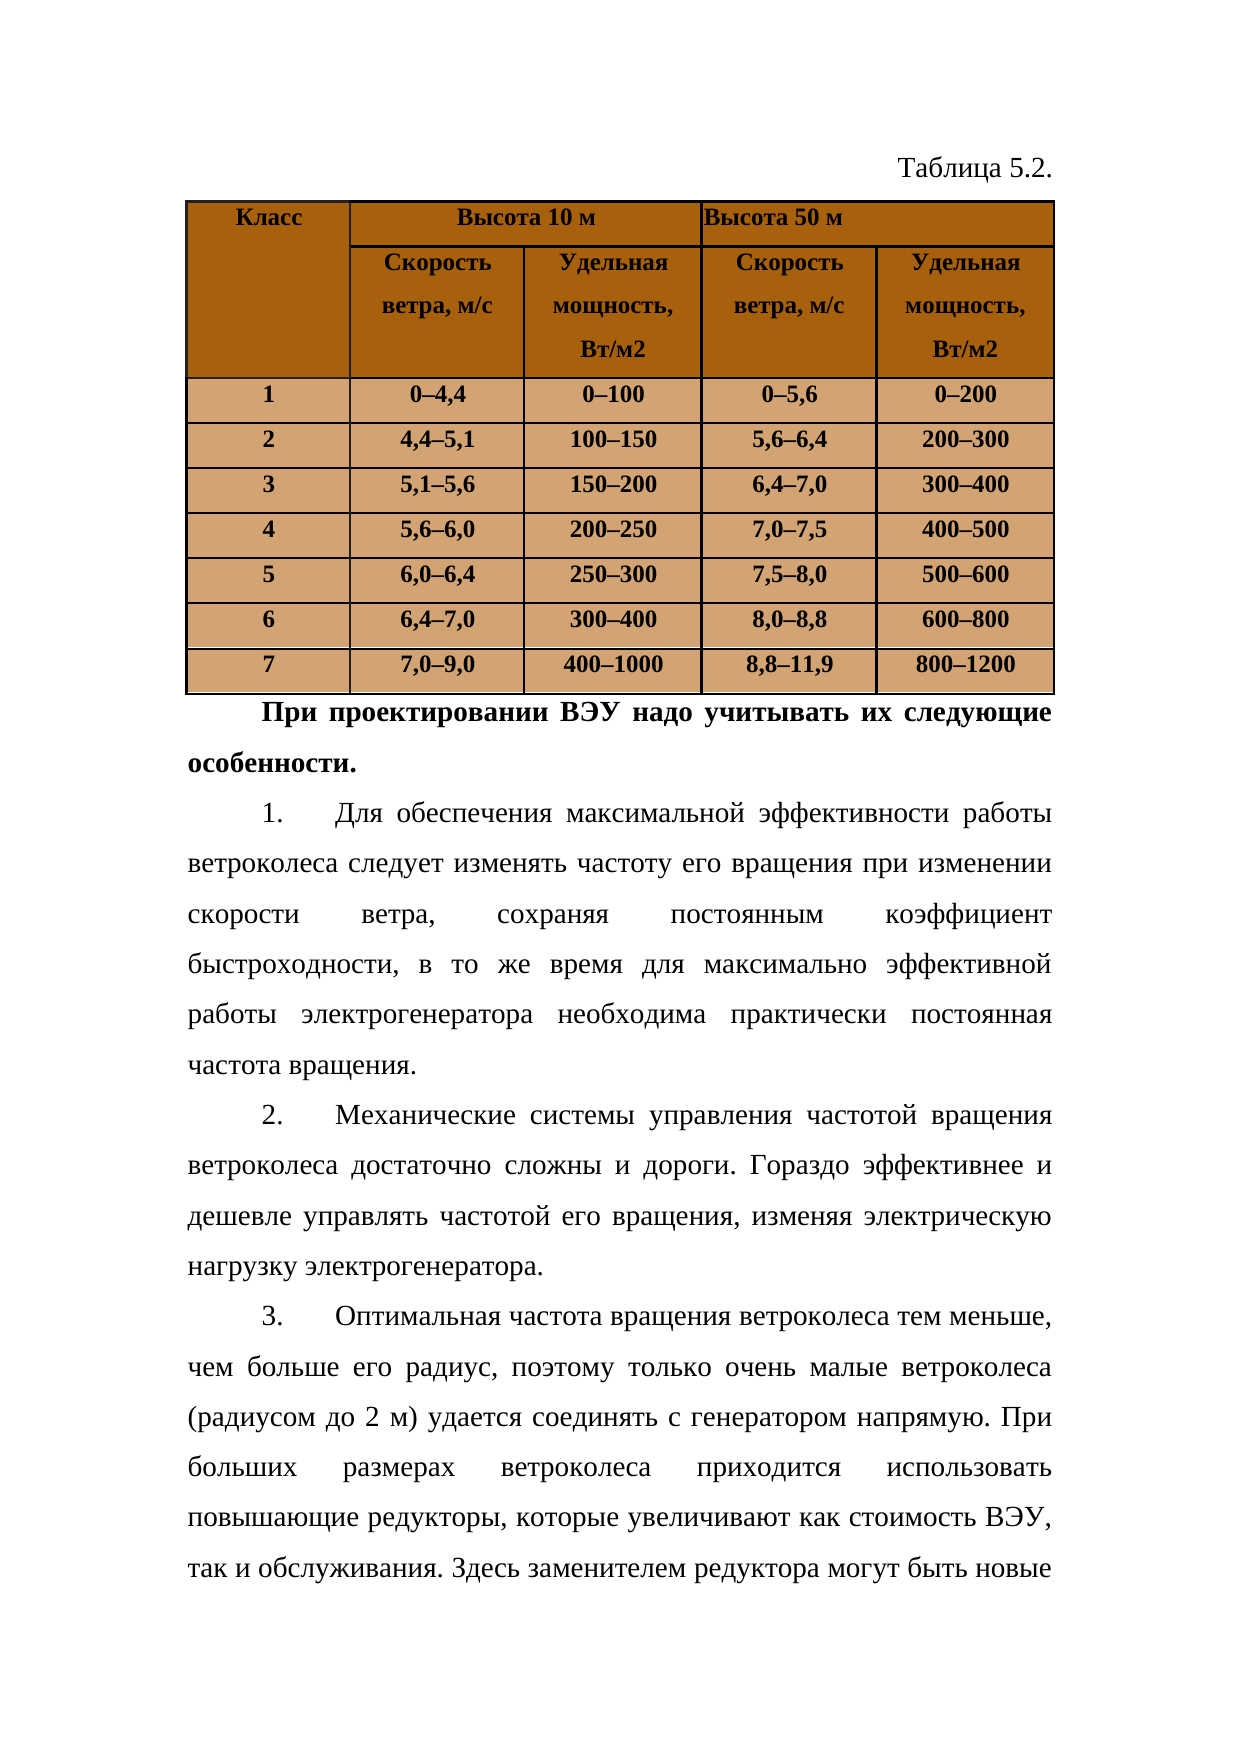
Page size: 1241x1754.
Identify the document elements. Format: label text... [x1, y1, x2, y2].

table_cell 2 [188, 424, 349, 467]
text Таблица 5.2. [187, 150, 1053, 183]
table_cell 600–800 [878, 604, 1053, 647]
text При проектировании ВЭУ надо учитывать их следующие особенности. [187, 695, 1053, 778]
table_cell 6 [188, 604, 349, 647]
table_cell 7 [188, 650, 349, 692]
table_cell Удельная мощность, Вт/м2 [878, 248, 1053, 377]
table_cell 7,0–9,0 [351, 650, 523, 692]
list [187, 1298, 1053, 1583]
table_cell Скорость ветра, м/с [703, 248, 875, 377]
table_cell 0–5,6 [703, 379, 875, 422]
table_cell 4 [188, 514, 349, 557]
table_cell 5 [188, 559, 349, 602]
table_cell 5,1–5,6 [351, 469, 523, 512]
table_cell 7,0–7,5 [703, 514, 875, 557]
table_cell 400–500 [878, 514, 1053, 557]
table_cell 3 [188, 469, 349, 512]
table_cell 6,4–7,0 [703, 469, 875, 512]
table_cell 1 [188, 379, 349, 422]
table_cell 6,0–6,4 [351, 559, 523, 602]
table_cell 500–600 [878, 559, 1053, 602]
table_cell 200–300 [878, 424, 1053, 467]
table_cell 100–150 [525, 424, 700, 467]
table_cell 6,4–7,0 [351, 604, 523, 647]
table_header Высота 10 м [351, 203, 700, 245]
list Для обеспечения максимальной эффективности работы ветроколеса следует изменять частоту его вращения при изменении скорости ветра, сохраняя постоянным коэффициент быстроходности, в то же время для максимально эффективной работы электрогенератора необходима практически постоянная частота вращения. [187, 795, 1053, 1080]
table_cell 250–300 [525, 559, 700, 602]
table_cell 8,8–11,9 [703, 650, 875, 692]
table_cell 400–1000 [525, 650, 700, 692]
table_cell 0–4,4 [351, 379, 523, 422]
table_cell 0–100 [525, 379, 700, 422]
table_cell 300–400 [525, 604, 700, 647]
table_cell 5,6–6,4 [703, 424, 875, 467]
table_cell 8,0–8,8 [703, 604, 875, 647]
table_cell 0–200 [878, 379, 1053, 422]
table_cell Удельная мощность, Вт/м2 [525, 248, 700, 377]
table_header Класс [188, 203, 349, 377]
table_cell Скорость ветра, м/с [351, 248, 523, 377]
table_cell 150–200 [525, 469, 700, 512]
table_header Высота 50 м [703, 203, 1053, 245]
table_cell 800–1200 [878, 650, 1053, 692]
table_cell 7,5–8,0 [703, 559, 875, 602]
table_cell 5,6–6,0 [351, 514, 523, 557]
table_cell 4,4–5,1 [351, 424, 523, 467]
table_cell 200–250 [525, 514, 700, 557]
table_cell 300–400 [878, 469, 1053, 512]
list Механические системы управления частотой вращения ветроколеса достаточно сложны и дороги. Гораздо эффективнее и дешевле управлять частотой его вращения, изменяя электрическую нагрузку электрогенератора. [187, 1097, 1053, 1282]
